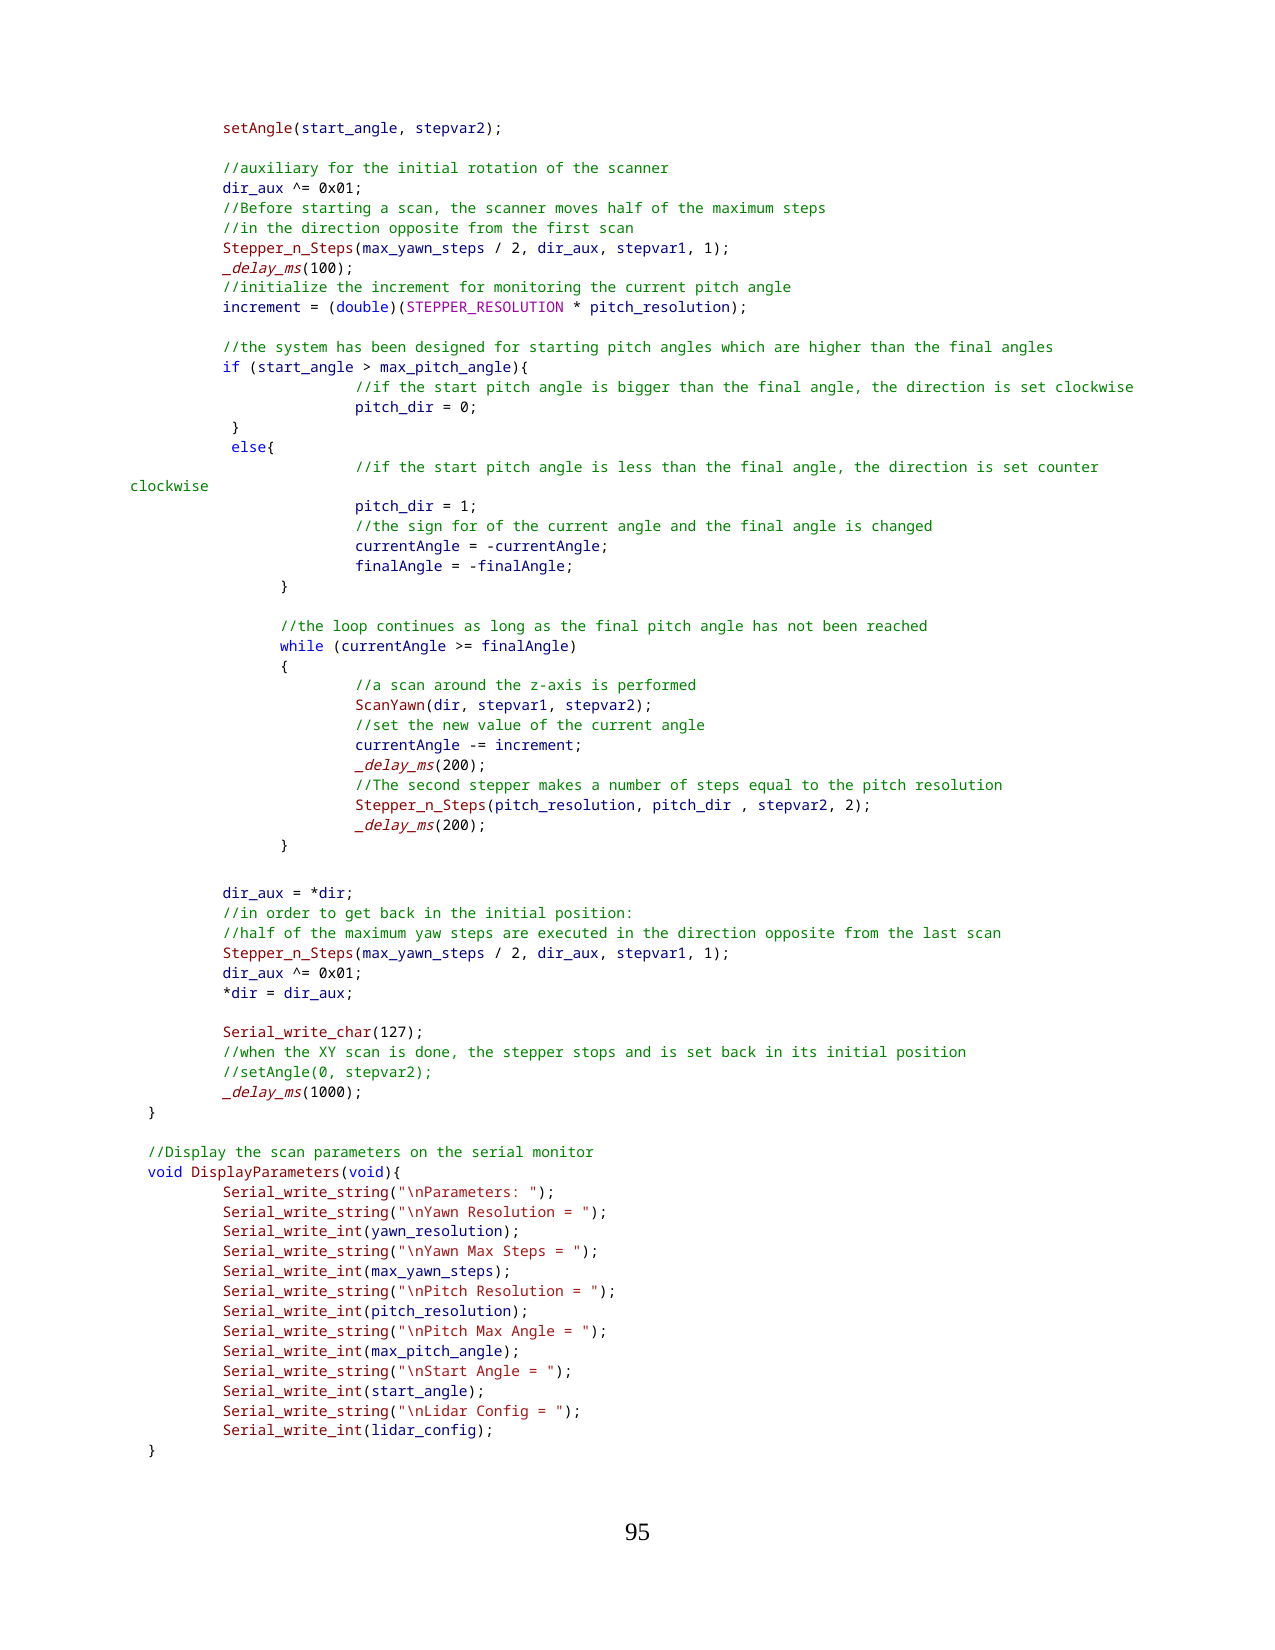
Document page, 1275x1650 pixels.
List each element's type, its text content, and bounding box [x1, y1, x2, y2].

text Serial_write_int(lidar_config); [130, 1420, 1145, 1440]
text _delay_ms(100); [130, 257, 1145, 277]
text Serial_write_int(max_pitch_angle); [130, 1341, 1145, 1361]
text if (start_angle > max_pitch_angle){ [130, 357, 1145, 377]
text } [130, 417, 1145, 436]
text Serial_write_string("\nPitch Max Angle = "); [130, 1321, 1145, 1341]
text _delay_ms(200); [130, 755, 1145, 775]
text { [130, 655, 1145, 675]
text //when the XY scan is done, the stepper stops and is set back in its initial position [130, 1042, 1145, 1062]
text currentAngle = -currentAngle; [130, 536, 1145, 556]
text } [130, 834, 1145, 854]
text //initialize the increment for monitoring the current pitch angle [130, 277, 1145, 297]
text _delay_ms(1000); [130, 1082, 1145, 1102]
text } [130, 1440, 1145, 1460]
text finalAngle = -finalAngle; [130, 556, 1145, 576]
text Stepper_n_Steps(max_yawn_steps / 2, dir_aux, stepvar1, 1); [130, 237, 1145, 257]
text //set the new value of the current angle [130, 715, 1145, 735]
text Serial_write_char(127); [130, 1022, 1145, 1042]
text //a scan around the z-axis is performed [130, 675, 1145, 695]
text Serial_write_int(max_yawn_steps); [130, 1261, 1145, 1281]
text dir_aux = *dir; [130, 883, 1145, 903]
text //half of the maximum yaw steps are executed in the direction opposite from the last scan [130, 923, 1145, 943]
text void DisplayParameters(void){ [130, 1162, 1145, 1181]
text pitch_dir = 0; [130, 397, 1145, 417]
text Serial_write_int(yawn_resolution); [130, 1221, 1145, 1241]
text //if the start pitch angle is less than the final angle, the direction is set counter clockwise [130, 456, 1145, 496]
text while (currentAngle >= finalAngle) [130, 635, 1145, 655]
text pitch_dir = 1; [130, 496, 1145, 516]
text Serial_write_string("\nPitch Resolution = "); [130, 1281, 1145, 1301]
text Stepper_n_Steps(max_yawn_steps / 2, dir_aux, stepvar1, 1); [130, 943, 1145, 963]
text Serial_write_int(pitch_resolution); [130, 1301, 1145, 1321]
text Stepper_n_Steps(pitch_resolution, pitch_dir , stepvar2, 2); [130, 794, 1145, 814]
text ScanYawn(dir, stepvar1, stepvar2); [130, 695, 1145, 715]
text Serial_write_string("\nParameters: "); [130, 1181, 1145, 1201]
text Serial_write_string("\nYawn Resolution = "); [130, 1201, 1145, 1221]
text //Before starting a scan, the scanner moves half of the maximum steps [130, 198, 1145, 218]
text Serial_write_string("\nYawn Max Steps = "); [130, 1241, 1145, 1261]
text else{ [130, 436, 1145, 456]
text //in the direction opposite from the first scan [130, 218, 1145, 237]
text increment = (double)(STEPPER_RESOLUTION * pitch_resolution); [130, 297, 1145, 317]
text setAngle(start_angle, stepvar2); [130, 118, 1145, 138]
text dir_aux ^= 0x01; [130, 178, 1145, 198]
text //setAngle(0, stepvar2); [130, 1062, 1145, 1082]
text } [130, 576, 1145, 596]
text dir_aux ^= 0x01; [130, 963, 1145, 982]
text Serial_write_int(start_angle); [130, 1380, 1145, 1400]
text //auxiliary for the initial rotation of the scanner [130, 158, 1145, 178]
text //in order to get back in the initial position: [130, 903, 1145, 923]
text //Display the scan parameters on the serial monitor [130, 1142, 1145, 1162]
text //the system has been designed for starting pitch angles which are higher than the final angles [130, 337, 1145, 357]
text } [130, 1102, 1145, 1122]
text //if the start pitch angle is bigger than the final angle, the direction is set clockwise [130, 377, 1145, 397]
text //the sign for of the current angle and the final angle is changed [130, 516, 1145, 536]
text _delay_ms(200); [130, 814, 1145, 834]
text *dir = dir_aux; [130, 982, 1145, 1002]
text //The second stepper makes a number of steps equal to the pitch resolution [130, 775, 1145, 794]
text currentAngle -= increment; [130, 735, 1145, 755]
text Serial_write_string("\nLidar Config = "); [130, 1400, 1145, 1420]
text //the loop continues as long as the final pitch angle has not been reached [130, 616, 1145, 635]
text Serial_write_string("\nStart Angle = "); [130, 1361, 1145, 1380]
